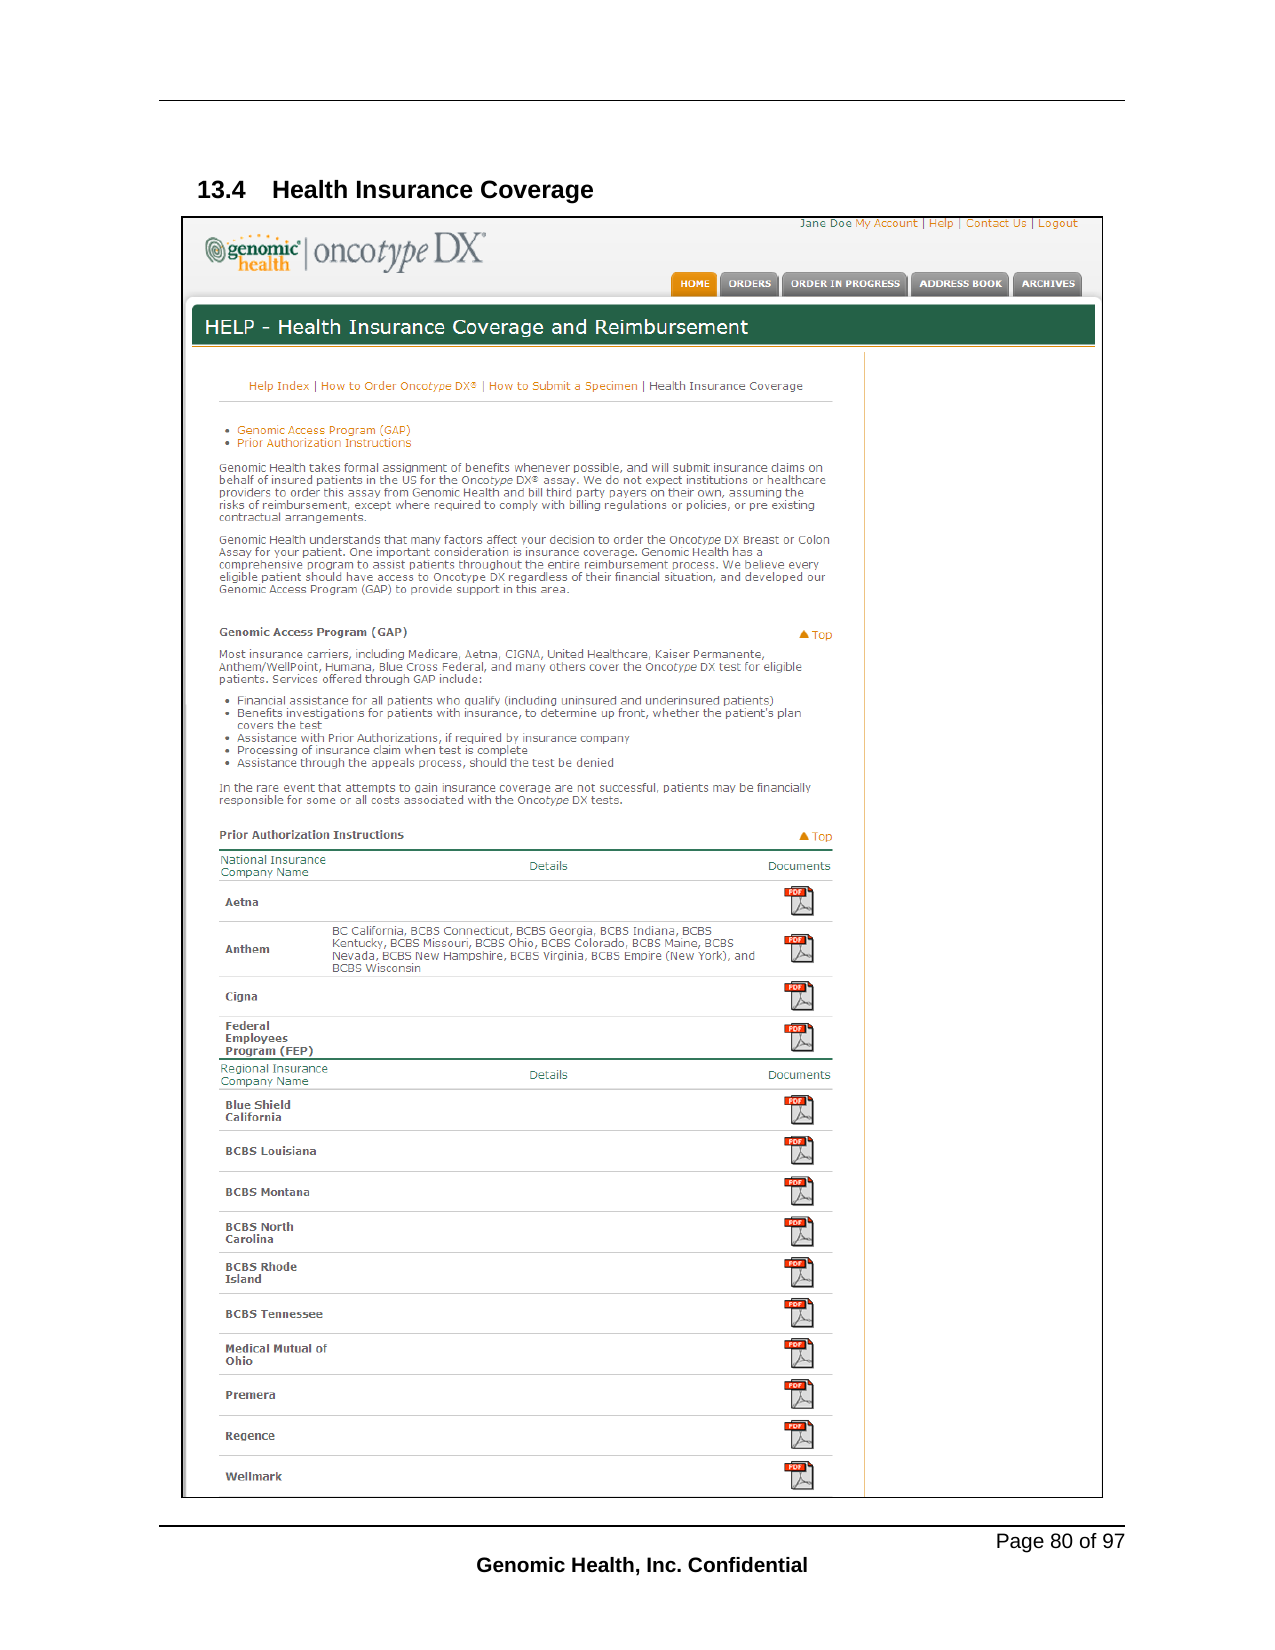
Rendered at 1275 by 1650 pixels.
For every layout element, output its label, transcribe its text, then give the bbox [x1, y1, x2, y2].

picture [183, 218, 1102, 1497]
subtitle Health Insurance Coverage [197, 175, 1125, 204]
